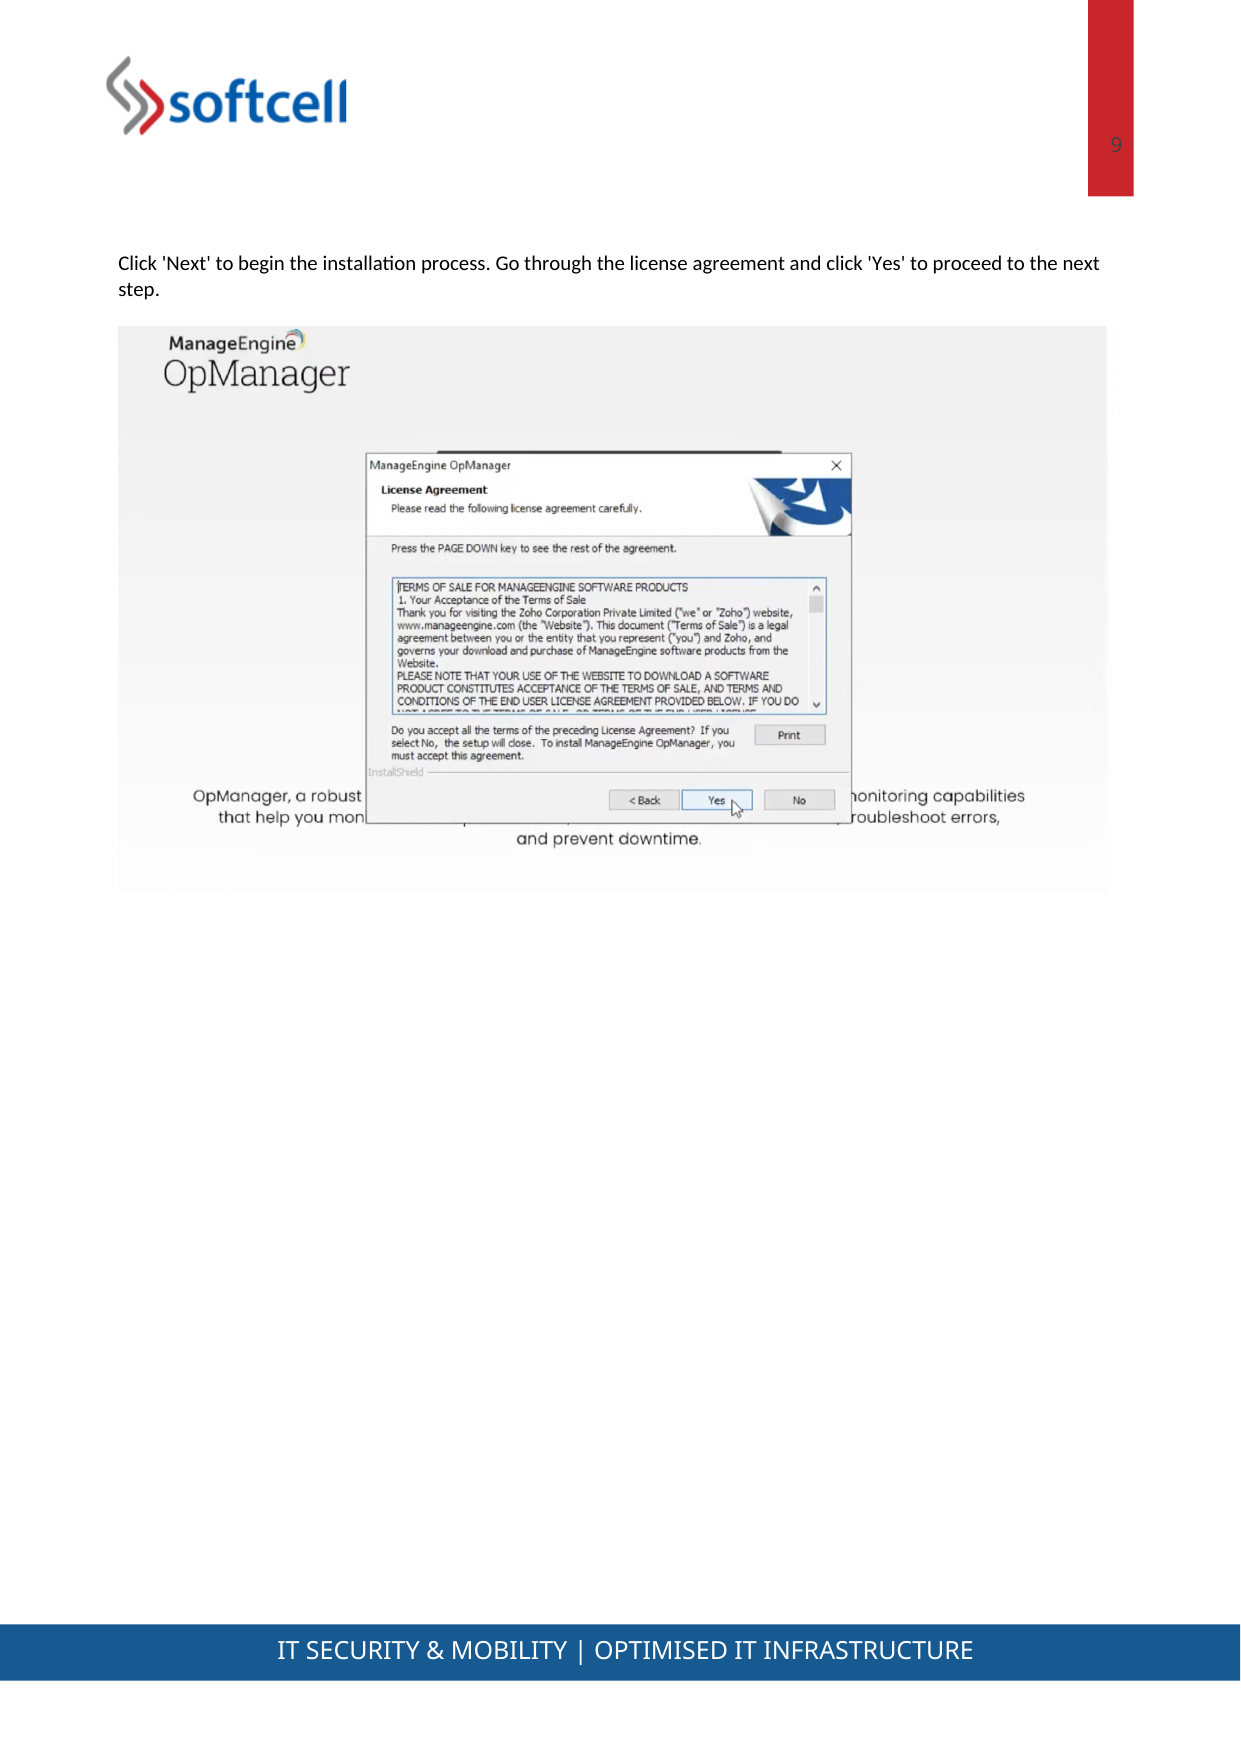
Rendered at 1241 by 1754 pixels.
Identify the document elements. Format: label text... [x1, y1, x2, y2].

text Click 'Next' to begin the installation process. Go through the license agreement and click 'Yes' to proceed to the next step. [118, 251, 1122, 301]
picture [101, 50, 352, 141]
picture [118, 326, 1123, 893]
